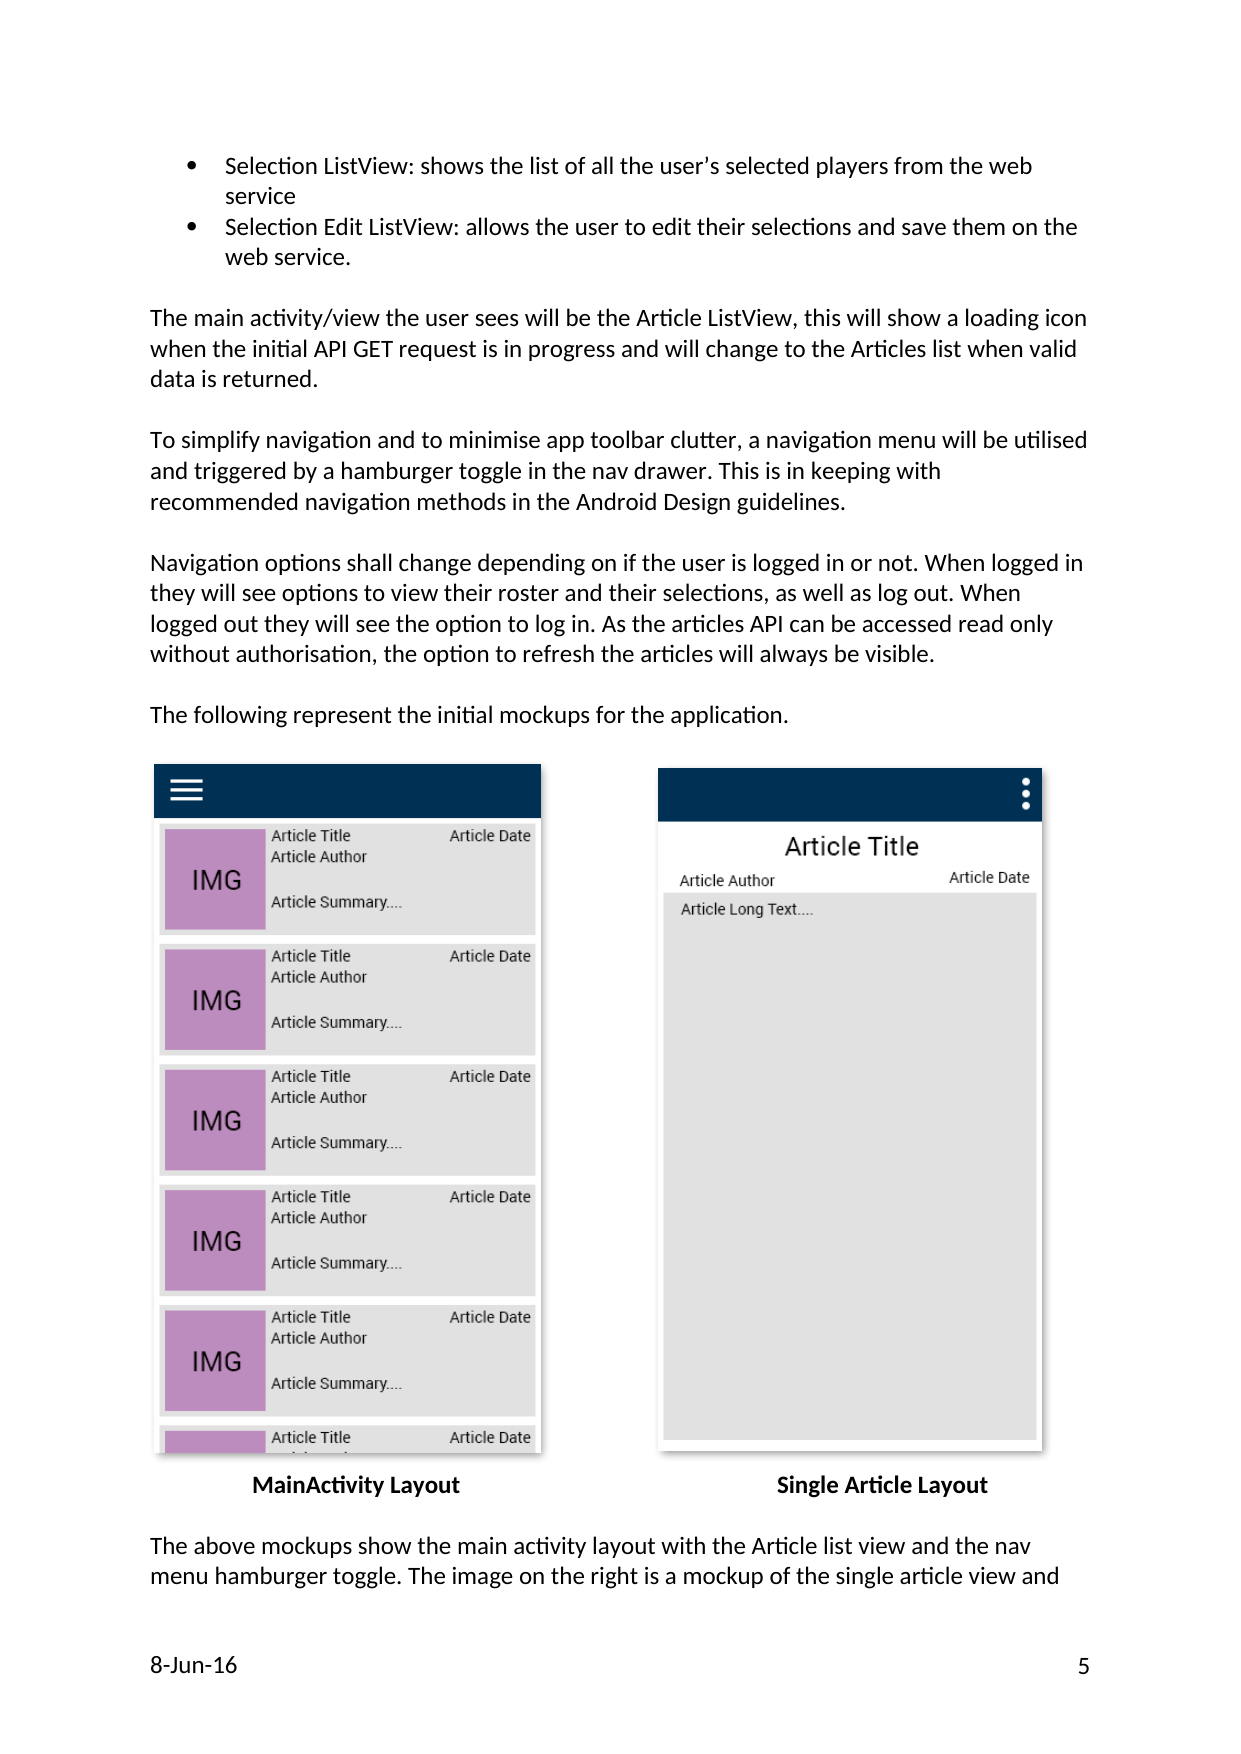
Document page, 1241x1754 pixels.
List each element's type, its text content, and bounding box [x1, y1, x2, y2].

text Navigation options shall change depending on if the user is logged in or not. When logged in they will see options to view their roster and their selections, as well as log out. When logged out they will see the option to log in. As the articles API can be accessed read only without authorisation, the option to refresh the articles will always be visible. [150, 547, 1090, 669]
text MainActivity Layout Single Article Layout [150, 1469, 1090, 1499]
list Selection ListView: shows the list of all the user’s selected players from the web service [187, 150, 1090, 211]
text To simplify navigation and to minimise app toolbar clutter, a navigation menu will be utilised and triggered by a hamburger toggle in the nav drawer. This is in keeping with recommended navigation methods in the Android Design guidelines. [150, 425, 1090, 516]
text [150, 1530, 1090, 1591]
text The main activity/view the user sees will be the Article ListView, this will show a loading icon when the initial API GET request is in progress and will change to the Articles list when valid data is returned. [150, 303, 1090, 394]
list Selection Edit ListView: allows the user to edit their selections and save them on the web service. [187, 211, 1090, 272]
picture [658, 768, 1042, 1451]
text The following represent the initial mockups for the application. [150, 699, 1090, 730]
picture [154, 764, 541, 1453]
